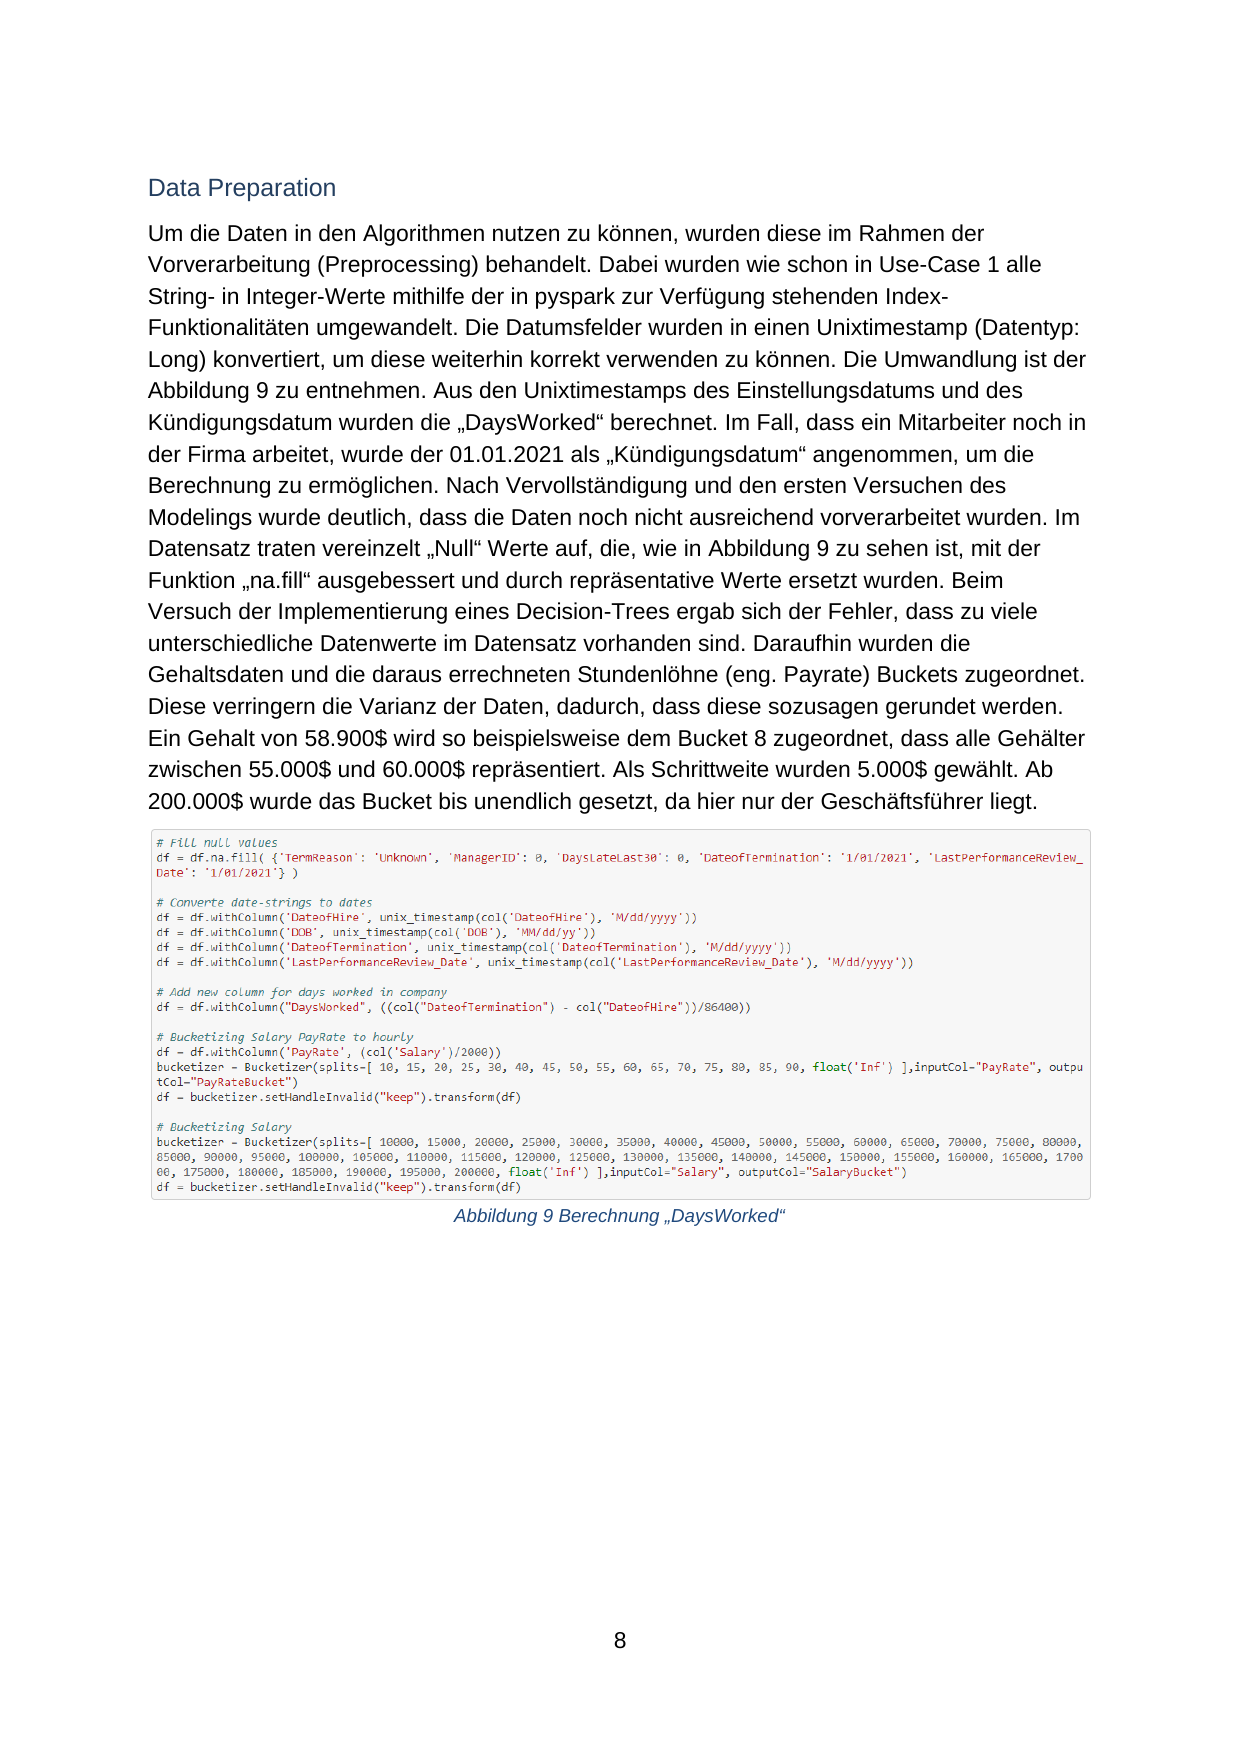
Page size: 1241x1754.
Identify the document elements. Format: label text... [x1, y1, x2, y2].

text Um die Daten in den Algorithmen nutzen zu können, wurden diese im Rahmen der Vorverarbeitung (Preprocessing) behandelt. Dabei wurden wie schon in Use-Case 1 alle String- in Integer-Werte mithilfe der in pyspark zur Verfügung stehenden Index-Funktionalitäten umgewandelt. Die Datumsfelder wurden in einen Unixtimestamp (Datentyp: Long) konvertiert, um diese weiterhin korrekt verwenden zu können. Die Umwandlung ist der Abbildung 9 zu entnehmen. Aus den Unixtimestamps des Einstellungsdatums und des Kündigungsdatum wurden die „DaysWorked“ berechnet. Im Fall, dass ein Mitarbeiter noch in der Firma arbeitet, wurde der 01.01.2021 als „Kündigungsdatum“ angenommen, um die Berechnung zu ermöglichen. Nach Vervollständigung und den ersten Versuchen des Modelings wurde deutlich, dass die Daten noch nicht ausreichend vorverarbeitet wurden. Im Datensatz traten vereinzelt „Null“ Werte auf, die, wie in Abbildung 9 zu sehen ist, mit der Funktion „na.fill“ ausgebessert und durch repräsentative Werte ersetzt wurden. Beim Versuch der Implementierung eines Decision-Trees ergab sich der Fehler, dass zu viele unterschiedliche Datenwerte im Datensatz vorhanden sind. Daraufhin wurden die Gehaltsdaten und die daraus errechneten Stundenlöhne (eng. Payrate) Buckets zugeordnet. Diese verringern die Varianz der Daten, dadurch, dass diese sozusagen gerundet werden. Ein Gehalt von 58.900$ wird so beispielsweise dem Bucket 8 zugeordnet, dass alle Gehälter zwischen 55.000$ und 60.000$ repräsentiert. Als Schrittweite wurden 5.000$ gewählt. Ab 200.000$ wurde das Bucket bis unendlich gesetzt, da hier nur der Geschäftsführer liegt. [148, 219, 1093, 814]
subtitle Data Preparation [148, 173, 1093, 201]
picture [147, 825, 1093, 1201]
